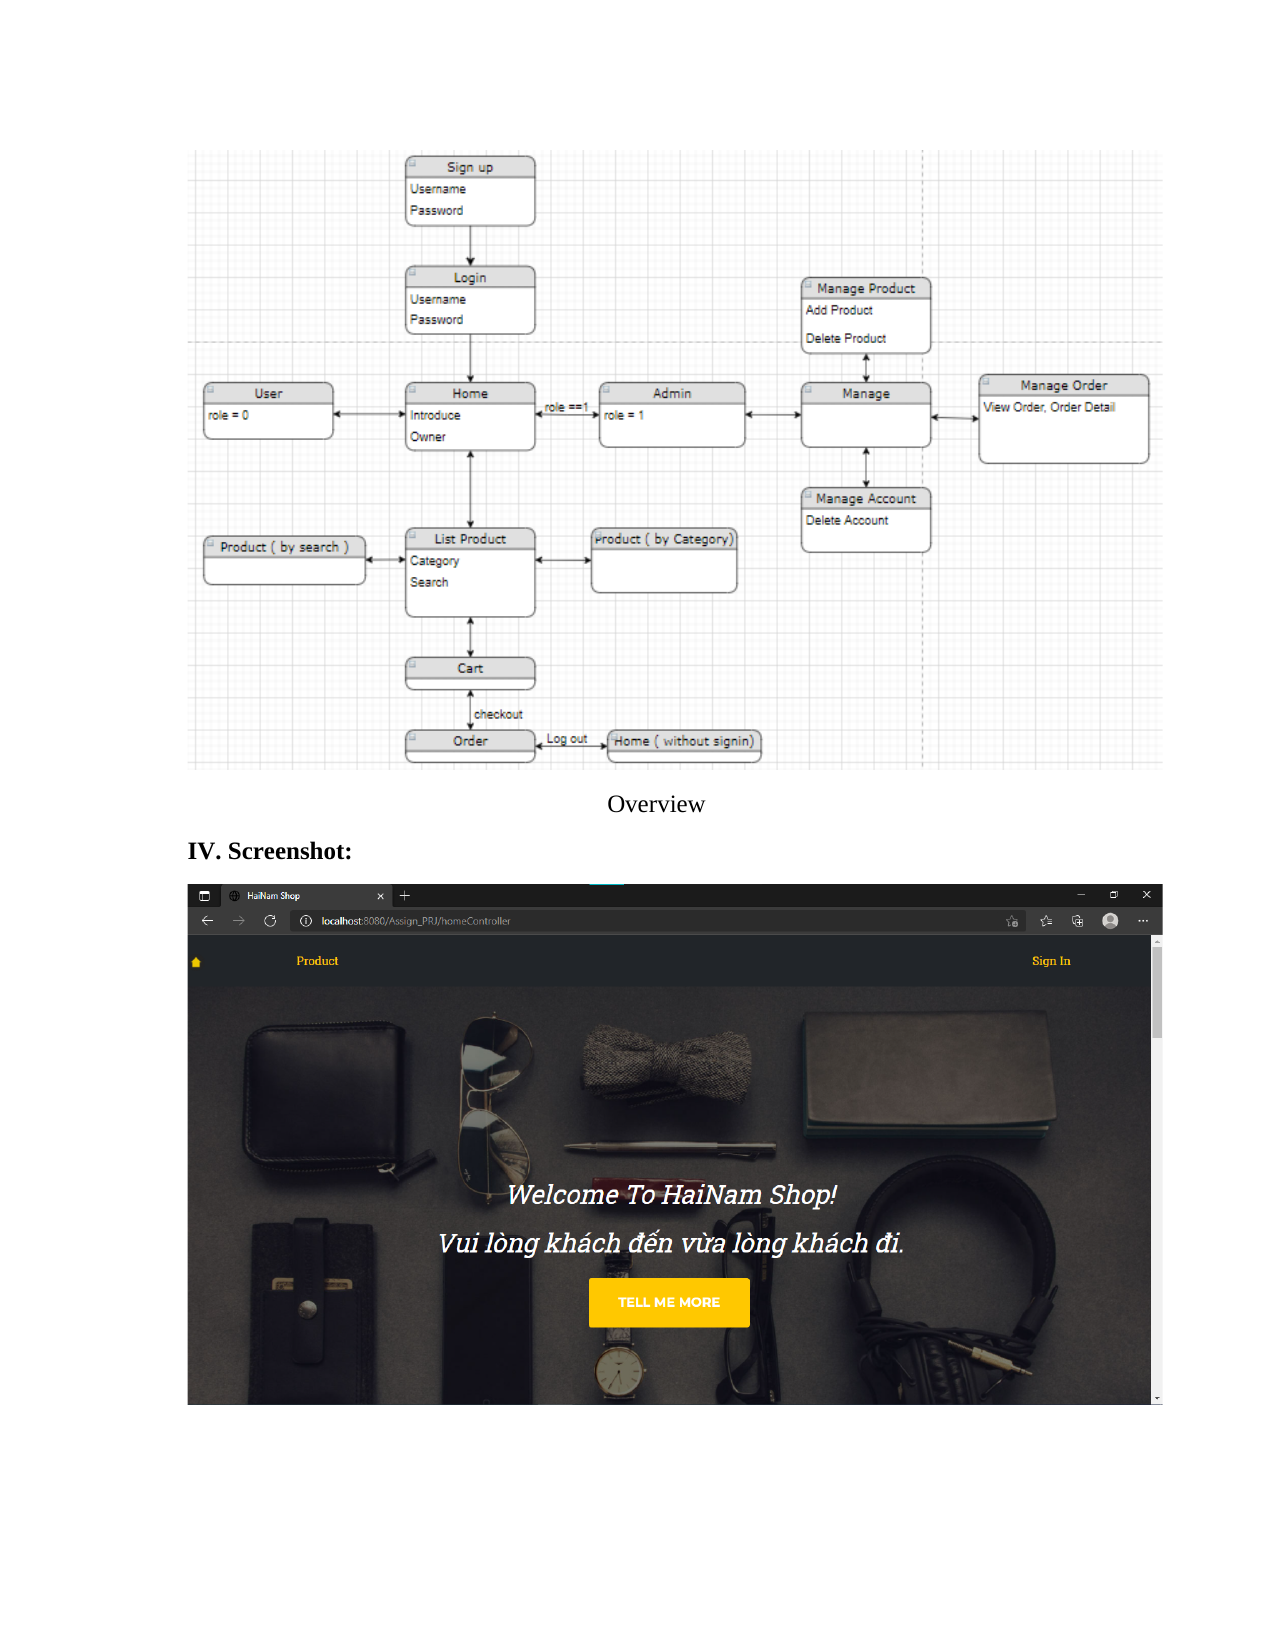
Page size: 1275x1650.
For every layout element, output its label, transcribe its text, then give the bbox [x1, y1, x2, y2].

text Overview [187, 789, 1125, 817]
text IV. Screenshot: [187, 836, 1125, 865]
picture [187, 884, 1163, 1405]
picture [187, 150, 1163, 770]
